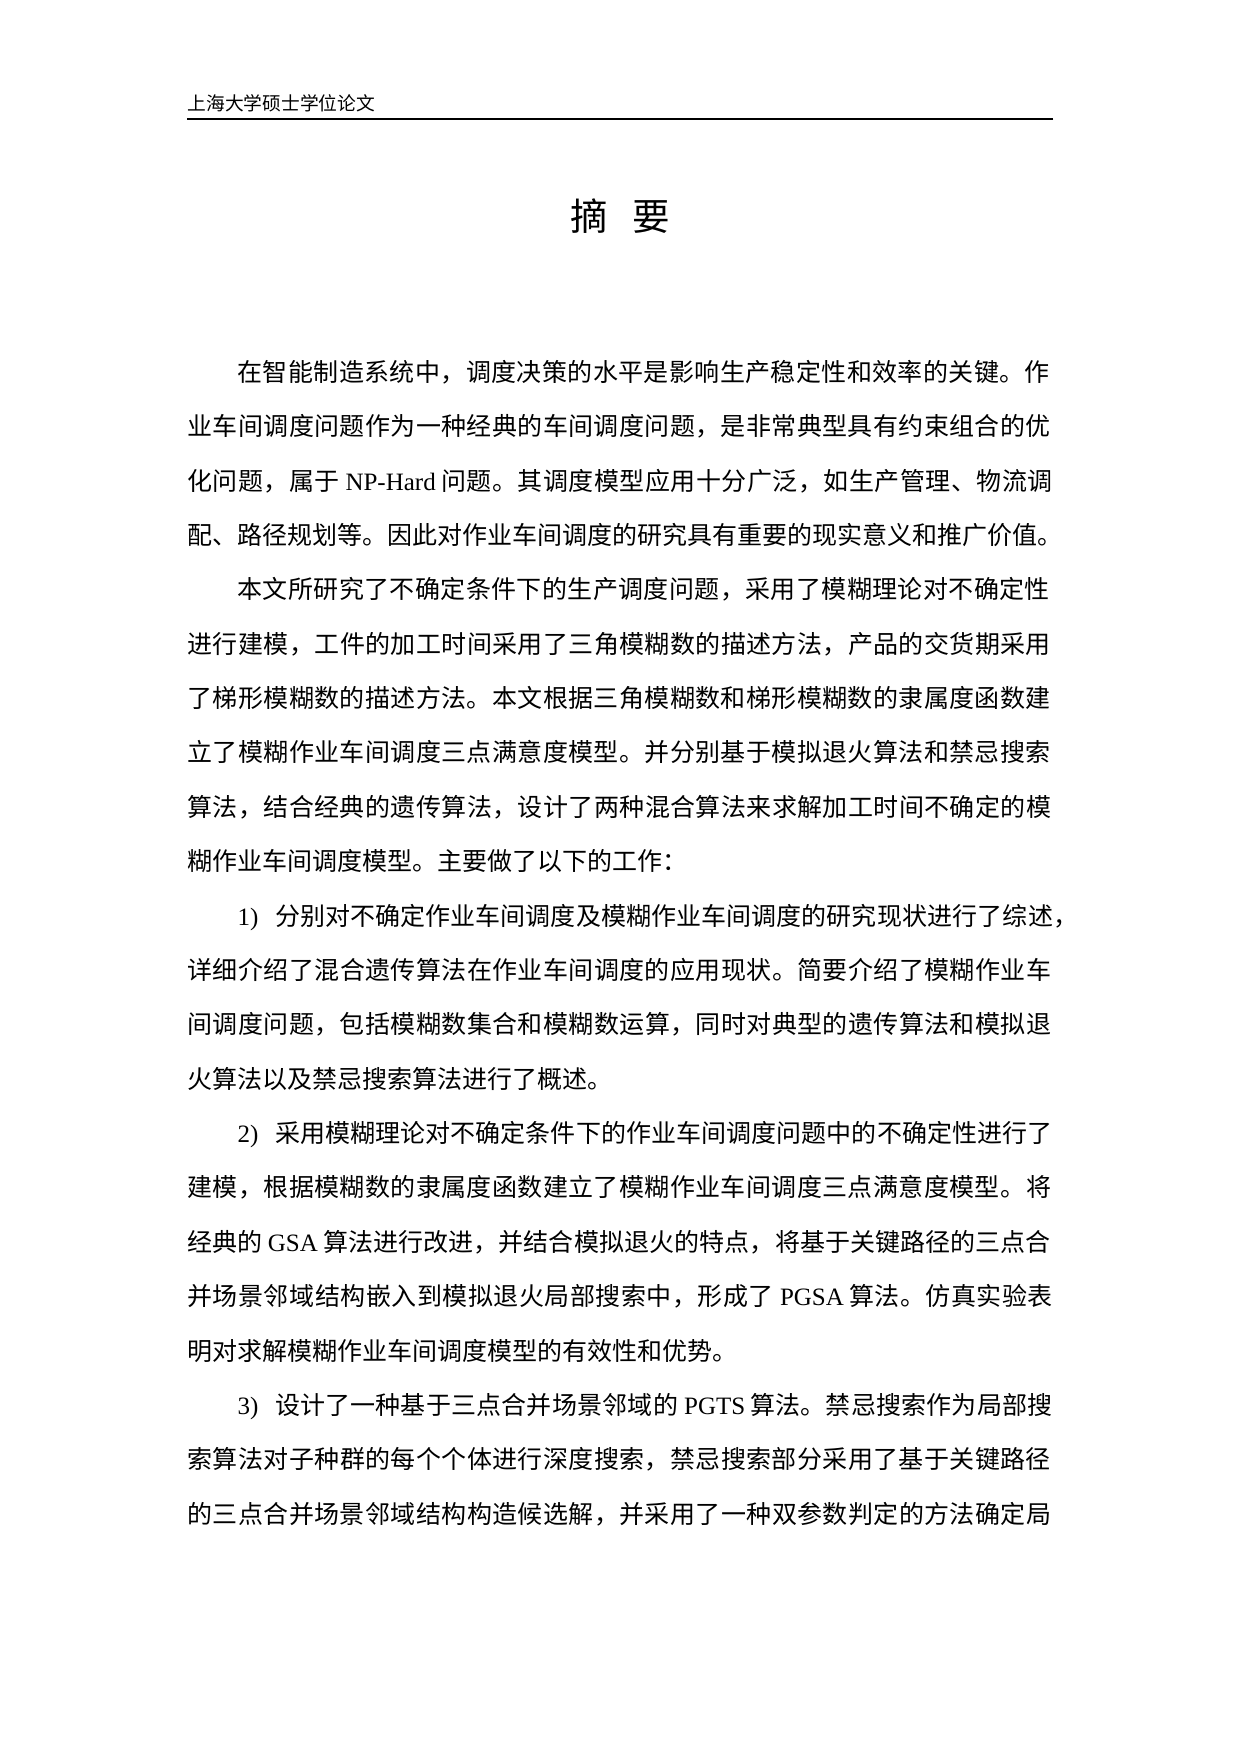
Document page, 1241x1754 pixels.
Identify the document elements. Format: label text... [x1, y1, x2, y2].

text 在智能制造系统中，调度决策的水平是影响生产稳定性和效率的关键。作业车间调度问题作为一种经典的车间调度问题，是非常典型具有约束组合的优化问题，属于NP-Hard问题。其调度模型应用十分广泛，如生产管理、物流调配、路径规划等。因此对作业车间调度的研究具有重要的现实意义和推广价值。 [187, 352, 1053, 552]
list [187, 1385, 1053, 1530]
list 分别对不确定作业车间调度及模糊作业车间调度的研究现状进行了综述，详细介绍了混合遗传算法在作业车间调度的应用现状。简要介绍了模糊作业车间调度问题，包括模糊数集合和模糊数运算，同时对典型的遗传算法和模拟退火算法以及禁忌搜索算法进行了概述。 [187, 896, 1053, 1095]
list 采用模糊理论对不确定条件下的作业车间调度问题中的不确定性进行了建模，根据模糊数的隶属度函数建立了模糊作业车间调度三点满意度模型。将经典的GSA算法进行改进，并结合模拟退火的特点，将基于关键路径的三点合并场景邻域结构嵌入到模拟退火局部搜索中，形成了PGSA算法。仿真实验表明对求解模糊作业车间调度模型的有效性和优势。 [187, 1113, 1053, 1367]
text 摘 要 [187, 187, 1053, 241]
text 本文所研究了不确定条件下的生产调度问题，采用了模糊理论对不确定性进行建模，工件的加工时间采用了三角模糊数的描述方法，产品的交货期采用了梯形模糊数的描述方法。本文根据三角模糊数和梯形模糊数的隶属度函数建立了模糊作业车间调度三点满意度模型。并分别基于模拟退火算法和禁忌搜索算法，结合经典的遗传算法，设计了两种混合算法来求解加工时间不确定的模糊作业车间调度模型。主要做了以下的工作： [187, 570, 1053, 878]
